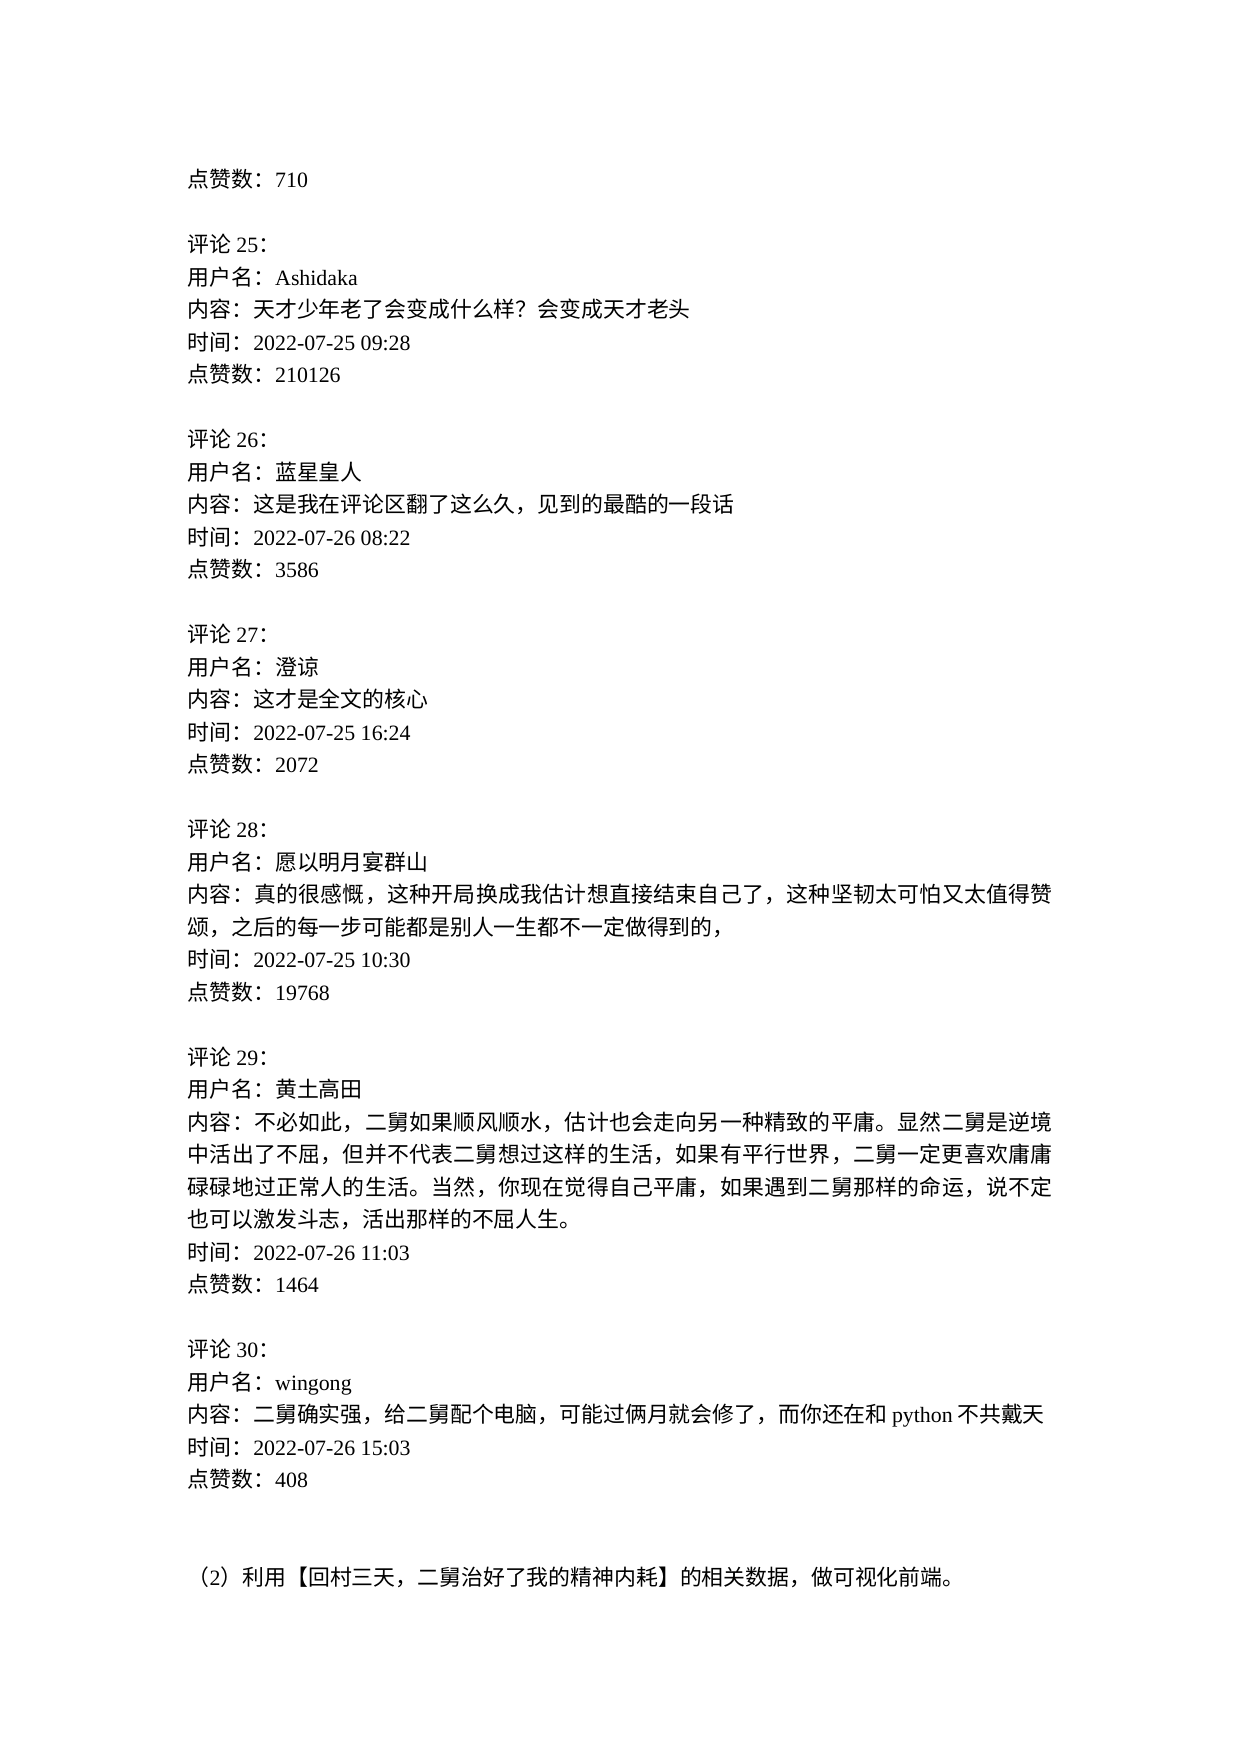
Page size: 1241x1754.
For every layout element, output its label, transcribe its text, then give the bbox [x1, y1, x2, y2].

text 内容：真的很感慨，这种开局换成我估计想直接结束自己了，这种坚韧太可怕又太值得赞颂，之后的每一步可能都是别人一生都不一定做得到的， [187, 877, 1053, 942]
text 用户名：Ashidaka [187, 259, 1053, 292]
text 评论 28： [187, 812, 1053, 844]
text 时间：2022-07-26 11:03 [187, 1234, 1053, 1267]
text 评论 30： [187, 1332, 1053, 1364]
text 用户名：蓝星皇人 [187, 454, 1053, 487]
text 用户名：wingong [187, 1364, 1053, 1397]
text 点赞数：1464 [187, 1267, 1053, 1299]
text 时间：2022-07-26 15:03 [187, 1429, 1053, 1462]
text 评论 29： [187, 1039, 1053, 1072]
text （2）利用【回村三天，二舅治好了我的精神内耗】的相关数据，做可视化前端。 [187, 1559, 1053, 1592]
text 点赞数：710 [187, 162, 1053, 194]
text 内容：二舅确实强，给二舅配个电脑，可能过俩月就会修了，而你还在和python不共戴天 [187, 1397, 1053, 1429]
text 点赞数：3586 [187, 552, 1053, 584]
text 点赞数：408 [187, 1462, 1053, 1494]
text 评论 25： [187, 227, 1053, 259]
text 内容：天才少年老了会变成什么样？会变成天才老头 [187, 292, 1053, 324]
text 时间：2022-07-25 10:30 [187, 942, 1053, 974]
text 内容：不必如此，二舅如果顺风顺水，估计也会走向另一种精致的平庸。显然二舅是逆境中活出了不屈，但并不代表二舅想过这样的生活，如果有平行世界，二舅一定更喜欢庸庸碌碌地过正常人的生活。当然，你现在觉得自己平庸，如果遇到二舅那样的命运，说不定也可以激发斗志，活出那样的不屈人生。 [187, 1104, 1053, 1234]
text 点赞数：19768 [187, 974, 1053, 1007]
text 评论 26： [187, 422, 1053, 454]
text 时间：2022-07-26 08:22 [187, 519, 1053, 552]
text 内容：这才是全文的核心 [187, 682, 1053, 714]
text 内容：这是我在评论区翻了这么久，见到的最酷的一段话 [187, 487, 1053, 519]
text 点赞数：2072 [187, 747, 1053, 779]
text 时间：2022-07-25 09:28 [187, 324, 1053, 357]
text 点赞数：210126 [187, 357, 1053, 389]
text 用户名：愿以明月宴群山 [187, 844, 1053, 877]
text 时间：2022-07-25 16:24 [187, 714, 1053, 747]
text 用户名：黄土高田 [187, 1072, 1053, 1104]
text 用户名：澄谅 [187, 649, 1053, 682]
text 评论 27： [187, 617, 1053, 649]
